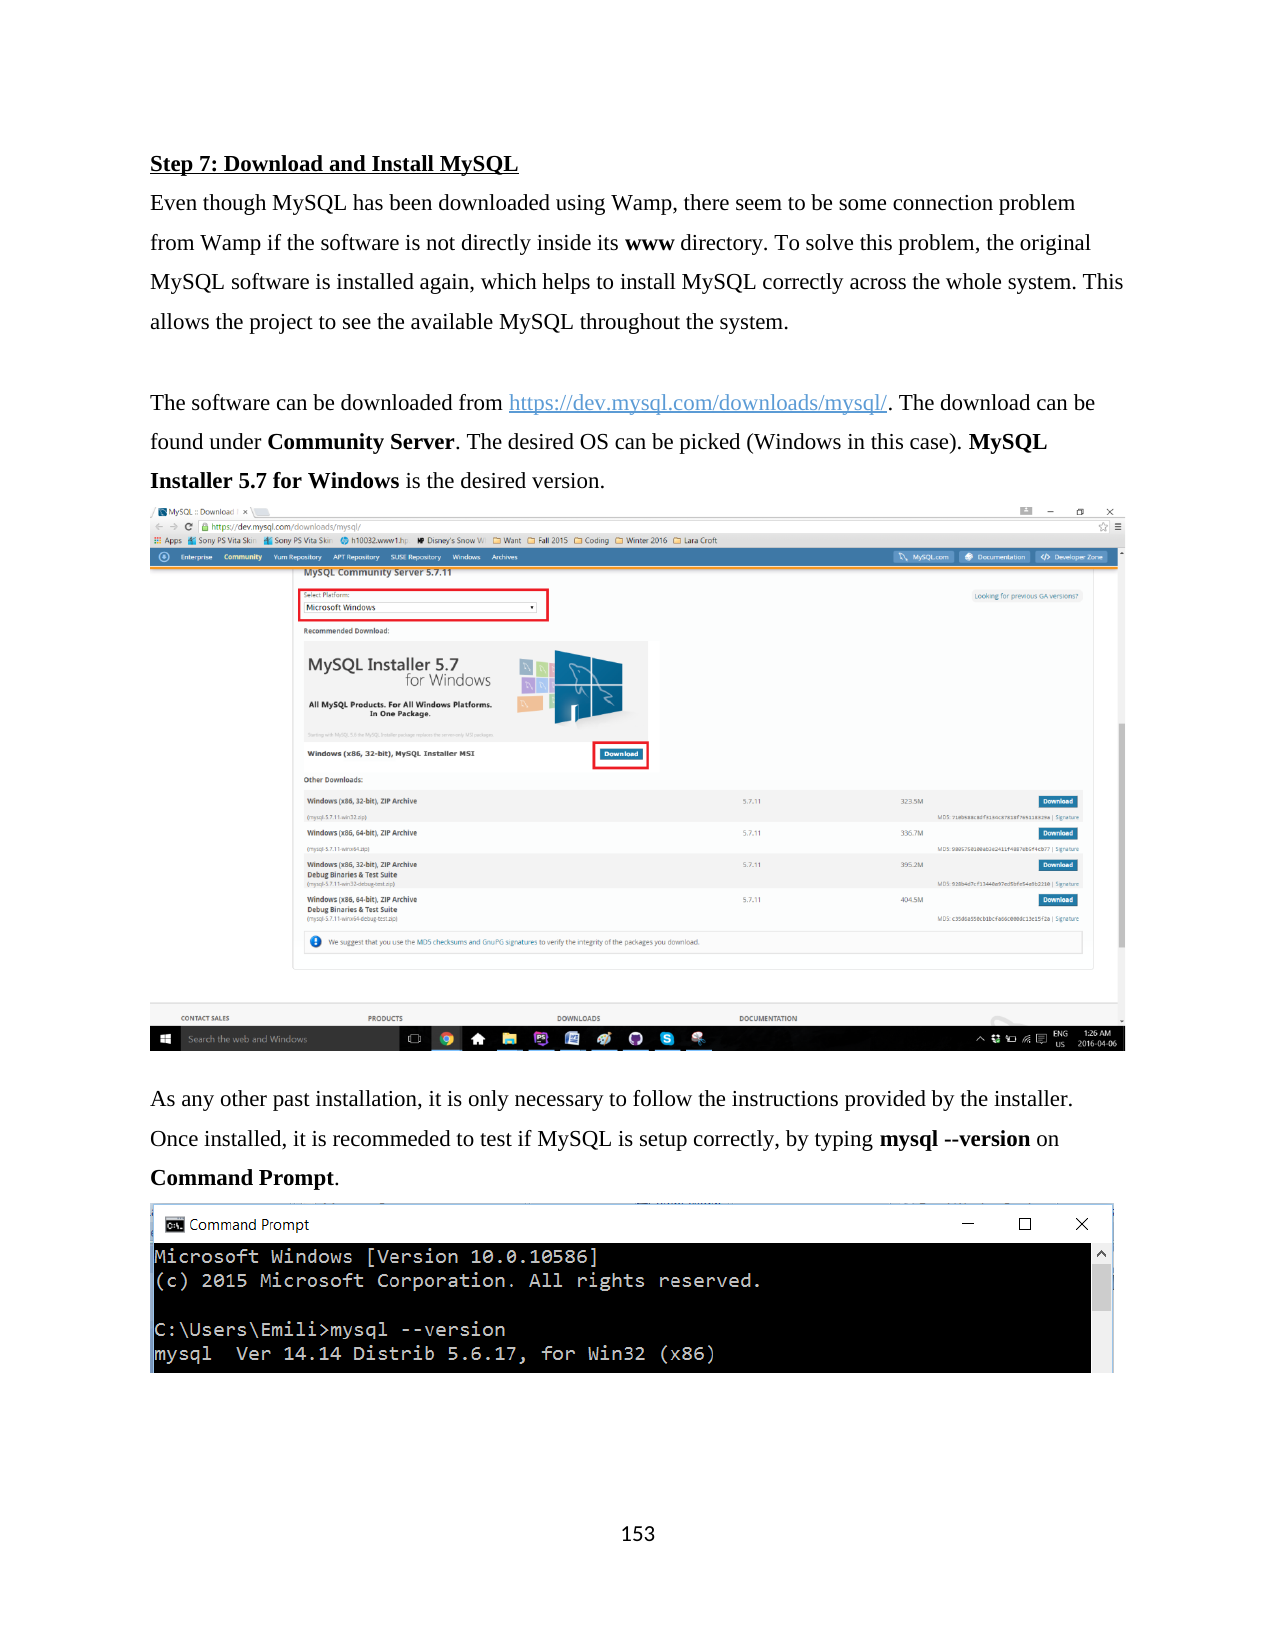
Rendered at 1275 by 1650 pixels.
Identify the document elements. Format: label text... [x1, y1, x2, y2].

text As any other past installation, it is only necessary to follow the instructions provided by the installer. Once installed, it is recommeded to test if MySQL is setup correctly, by typing mysql --version on Command Prompt. [150, 1085, 1125, 1190]
picture [150, 507, 1125, 1051]
picture [150, 1203, 1114, 1373]
text The software can be downloaded from https://dev.mysql.com/downloads/mysql/. The download can be found under Community Server. The desired OS can be picked (Windows in this case). MySQL Installer 5.7 for Windows is the desired version. [150, 388, 1125, 494]
text Even though MySQL has been downloaded using Wamp, there seem to be some connection problem from Wamp if the software is not directly inside its www directory. To solve this problem, the original MySQL software is installed again, which helps to install MySQL correctly across the whole system. This allows the project to see the available MySQL throughout the system. [150, 189, 1125, 334]
text Step 7: Download and Install MySQL [150, 150, 1125, 176]
